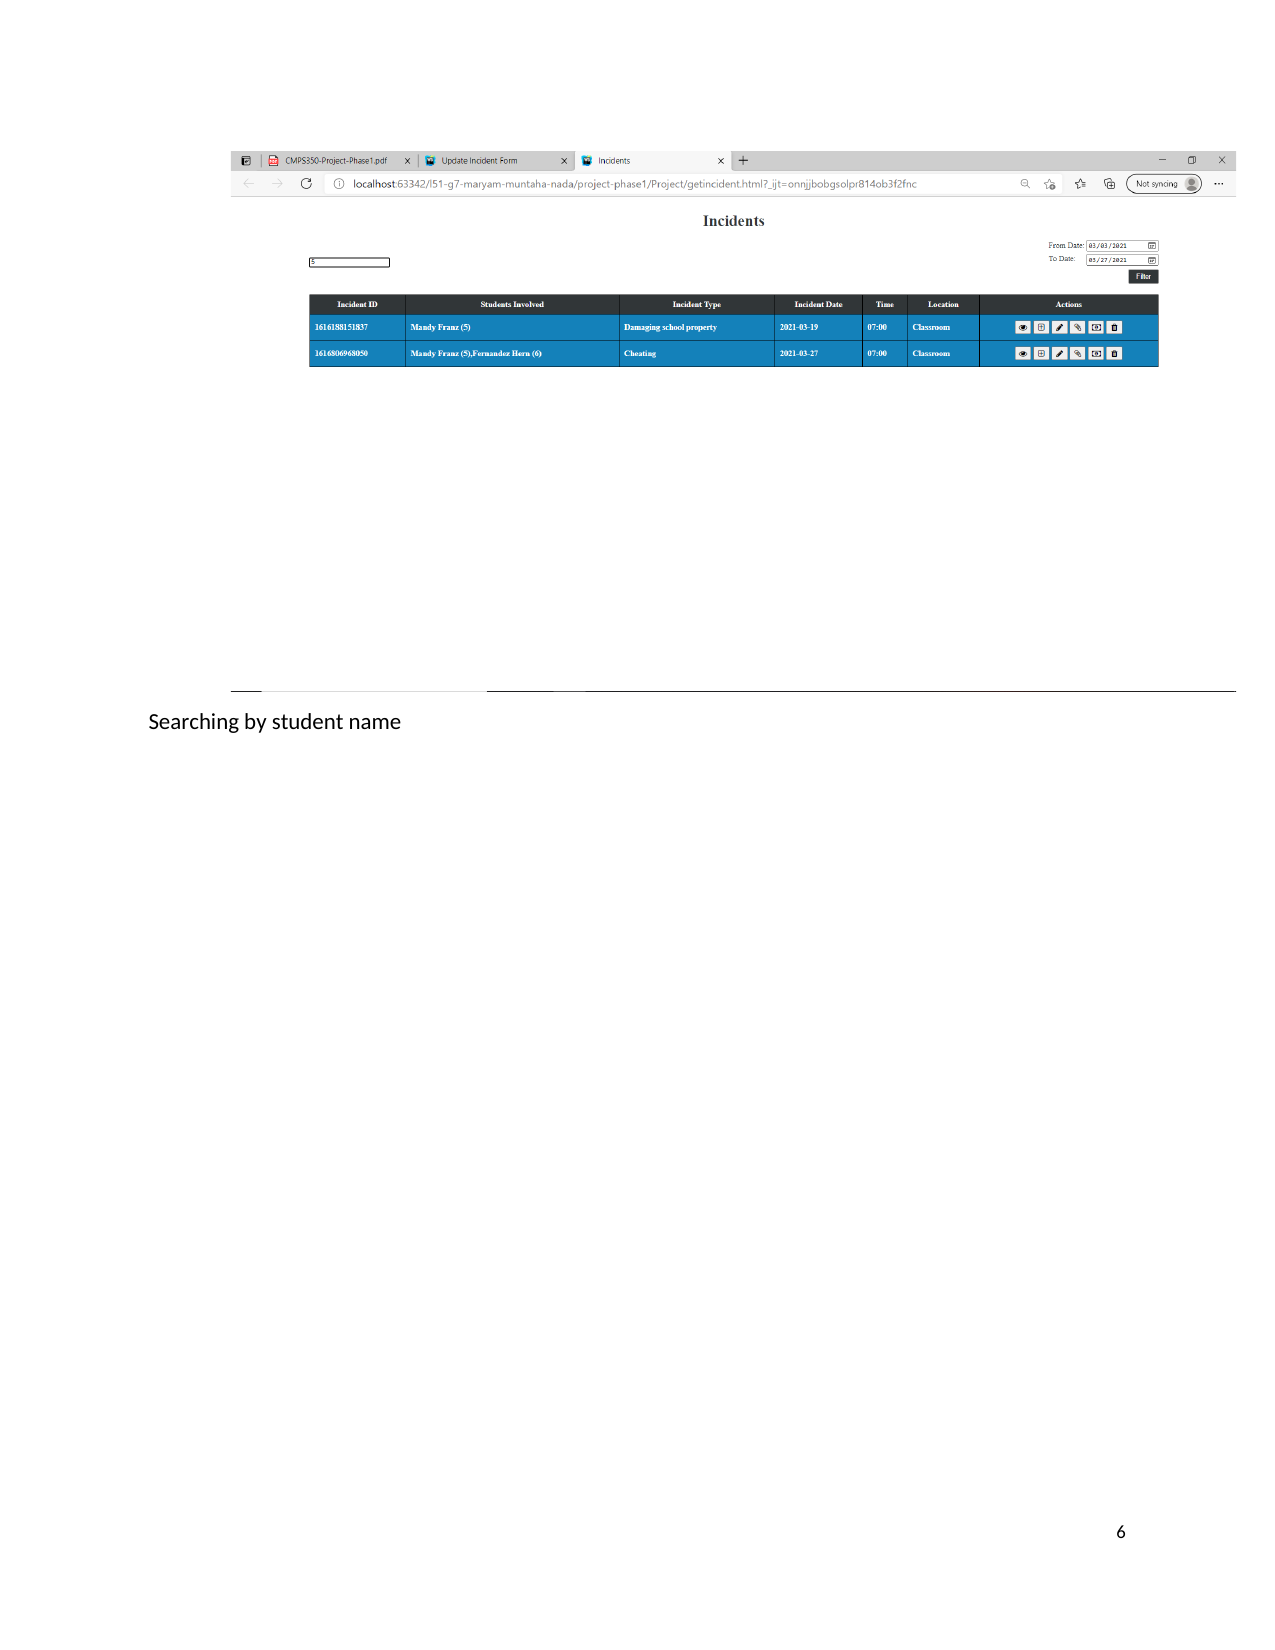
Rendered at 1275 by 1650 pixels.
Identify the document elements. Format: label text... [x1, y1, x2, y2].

picture [230, 151, 1237, 692]
text Searching by student name [148, 707, 1127, 735]
